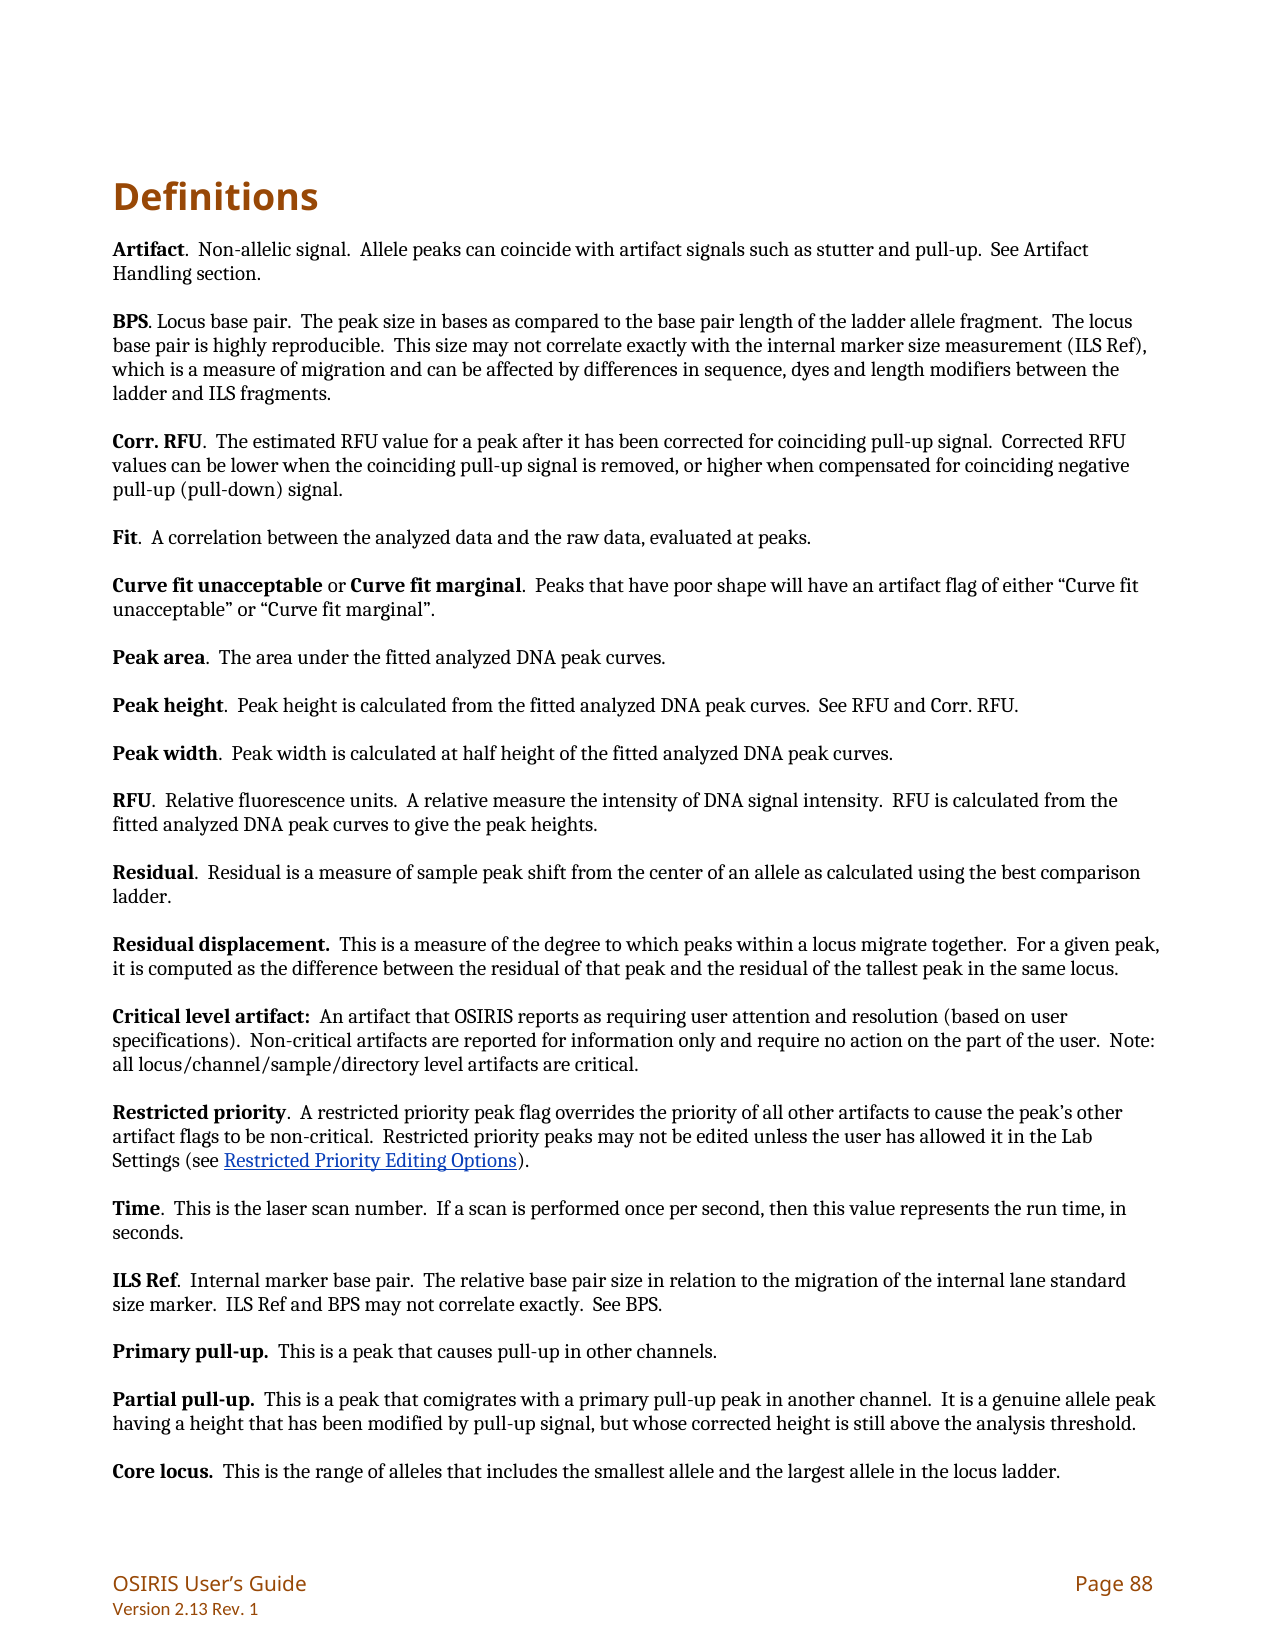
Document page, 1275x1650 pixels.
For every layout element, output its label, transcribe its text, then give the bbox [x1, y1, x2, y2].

text Residual displacement. This is a measure of the degree to which peaks within a locus migrate together. For a given peak, it is computed as the difference between the residual of that peak and the residual of the tallest peak in the same locus. [112, 933, 1162, 981]
text Time. This is the laser scan number. If a scan is performed once per second, then this value represents the run time, in seconds. [112, 1196, 1162, 1244]
text Peak area. The area under the fitted analyzed DNA peak curves. [112, 645, 1162, 669]
text RFU. Relative fluorescence units. A relative measure the intensity of DNA signal intensity. RFU is calculated from the fitted analyzed DNA peak curves to give the peak heights. [112, 789, 1162, 837]
text BPS. Locus base pair. The peak size in bases as compared to the base pair length of the ladder allele fragment. The locus base pair is highly reproducible. This size may not correlate exactly with the internal marker size measurement (ILS Ref), which is a measure of migration and can be affected by differences in sequence, dyes and length modifiers between the ladder and ILS fragments. [112, 310, 1162, 406]
subtitle Definitions [112, 170, 1162, 221]
text ILS Ref. Internal marker base pair. The relative base pair size in relation to the migration of the internal lane standard size marker. ILS Ref and BPS may not correlate exactly. See BPS. [112, 1268, 1162, 1316]
text Primary pull-up. This is a peak that causes pull-up in other channels. [112, 1340, 1162, 1364]
text Artifact. Non-allelic signal. Allele peaks can coincide with artifact signals such as stutter and pull-up. See Artifact Handling section. [112, 238, 1162, 286]
text Peak height. Peak height is calculated from the fitted analyzed DNA peak curves. See RFU and Corr. RFU. [112, 693, 1162, 717]
text Curve fit unacceptable or Curve fit marginal. Peaks that have poor shape will have an artifact flag of either “Curve fit unacceptable” or “Curve fit marginal”. [112, 573, 1162, 621]
text Peak width. Peak width is calculated at half height of the fitted analyzed DNA peak curves. [112, 741, 1162, 765]
text Corr. RFU. The estimated RFU value for a peak after it has been corrected for coinciding pull-up signal. Corrected RFU values can be lower when the coinciding pull-up signal is removed, or higher when compensated for coinciding negative pull-up (pull-down) signal. [112, 430, 1162, 502]
text Fit. A correlation between the analyzed data and the raw data, evaluated at peaks. [112, 526, 1162, 549]
text Critical level artifact: An artifact that OSIRIS reports as requiring user attention and resolution (based on user specifications). Non-critical artifacts are reported for information only and require no action on the part of the user. Note: all locus/channel/sample/directory level artifacts are critical. [112, 1005, 1162, 1077]
text Core locus. This is the range of alleles that includes the smallest allele and the largest allele in the locus ladder. [112, 1460, 1162, 1484]
text Restricted priority. A restricted priority peak flag overrides the priority of all other artifacts to cause the peak’s other artifact flags to be non-critical. Restricted priority peaks may not be edited unless the user has allowed it in the Lab Settings (see Restricted Priority Editing Options). [112, 1101, 1162, 1172]
text Partial pull-up. This is a peak that comigrates with a primary pull-up peak in another channel. It is a genuine allele peak having a height that has been modified by pull-up signal, but whose corrected height is still above the analysis threshold. [112, 1388, 1162, 1436]
text Residual. Residual is a measure of sample peak shift from the center of an allele as calculated using the best comparison ladder. [112, 861, 1162, 909]
